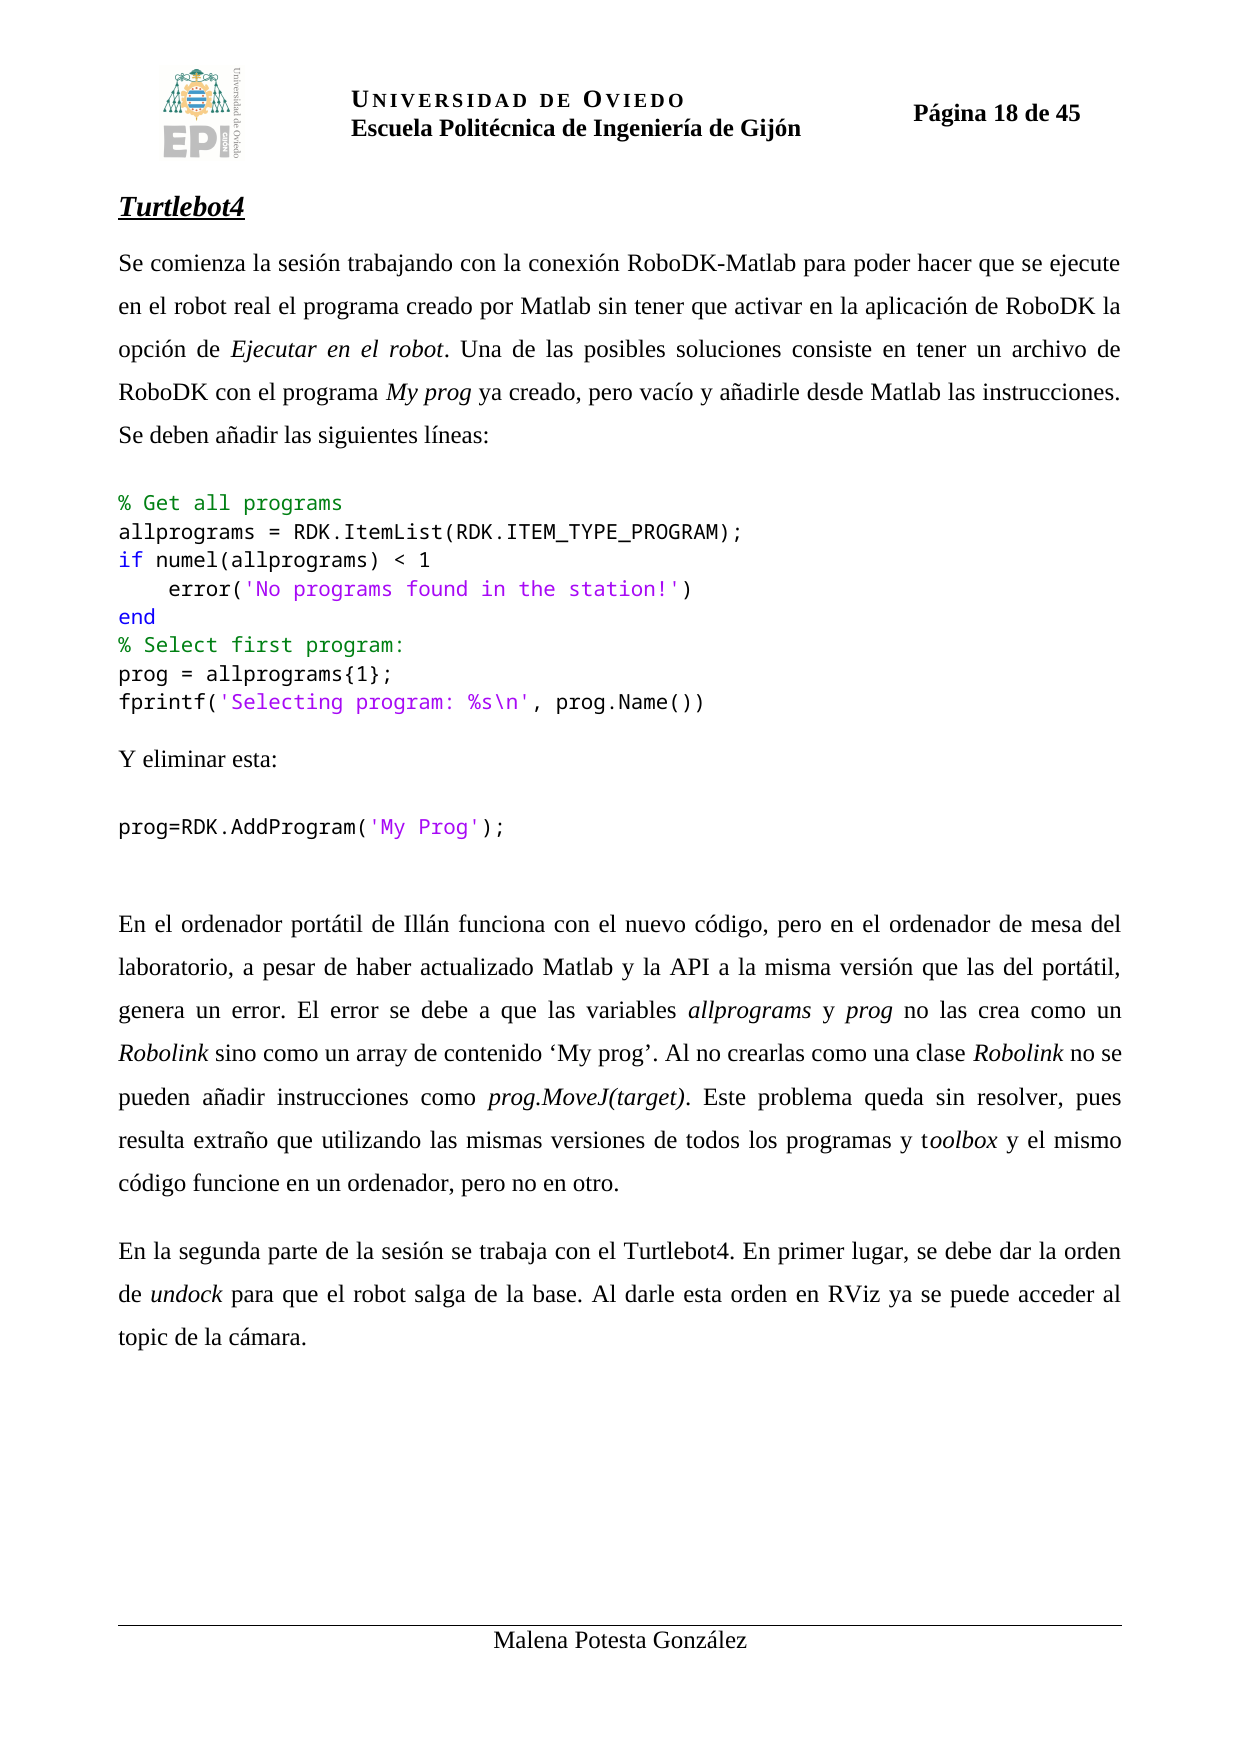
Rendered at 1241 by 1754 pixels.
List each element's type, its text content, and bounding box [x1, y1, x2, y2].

text prog = allprograms{1}; [118, 659, 1122, 687]
text fprintf('Selecting program: %s\n', prog.Name()) [118, 687, 1122, 716]
text Y eliminar esta: [118, 744, 1122, 773]
picture [158, 65, 245, 161]
text if numel(allprograms) < 1 [118, 545, 1122, 574]
subtitle Día 08/01/2024: Últimas acciones con RoboDK-Matlab y trabajos previos con Turtlebot4 [118, 189, 1122, 223]
text allprograms = RDK.ItemList(RDK.ITEM_TYPE_PROGRAM); [118, 517, 1122, 545]
text En el ordenador portátil de Illán funciona con el nuevo código, pero en el ordenador de mesa del laboratorio, a pesar de haber actualizado Matlab y la API a la misma versión que las del portátil, genera un error. El error se debe a que las variables allprograms y prog no las crea como un Robolink sino como un array de contenido ‘My prog’. Al no crearlas como una clase Robolink no se pueden añadir instrucciones como prog.MoveJ(target). Este problema queda sin resolver, pues resulta extraño que utilizando las mismas versiones de todos los programas y toolbox y el mismo código funcione en un ordenador, pero no en otro. [118, 909, 1122, 1197]
text % Select first program: [118, 631, 1122, 659]
text En la segunda parte de la sesión se trabaja con el Turtlebot4. En primer lugar, se debe dar la orden de undock para que el robot salga de la base. Al darle esta orden en RViz ya se puede acceder al topic de la cámara. [118, 1236, 1122, 1351]
text % Get all programs [118, 488, 1122, 517]
text error('No programs found in the station!') [118, 574, 1122, 602]
text end [118, 602, 1122, 631]
text Se comienza la sesión trabajando con la conexión RoboDK-Matlab para poder hacer que se ejecute en el robot real el programa creado por Matlab sin tener que activar en la aplicación de RoboDK la opción de Ejecutar en el robot. Una de las posibles soluciones consiste en tener un archivo de RoboDK con el programa My prog ya creado, pero vacío y añadirle desde Matlab las instrucciones. Se deben añadir las siguientes líneas: [118, 248, 1122, 449]
text prog=RDK.AddProgram('My Prog'); [118, 812, 1122, 841]
